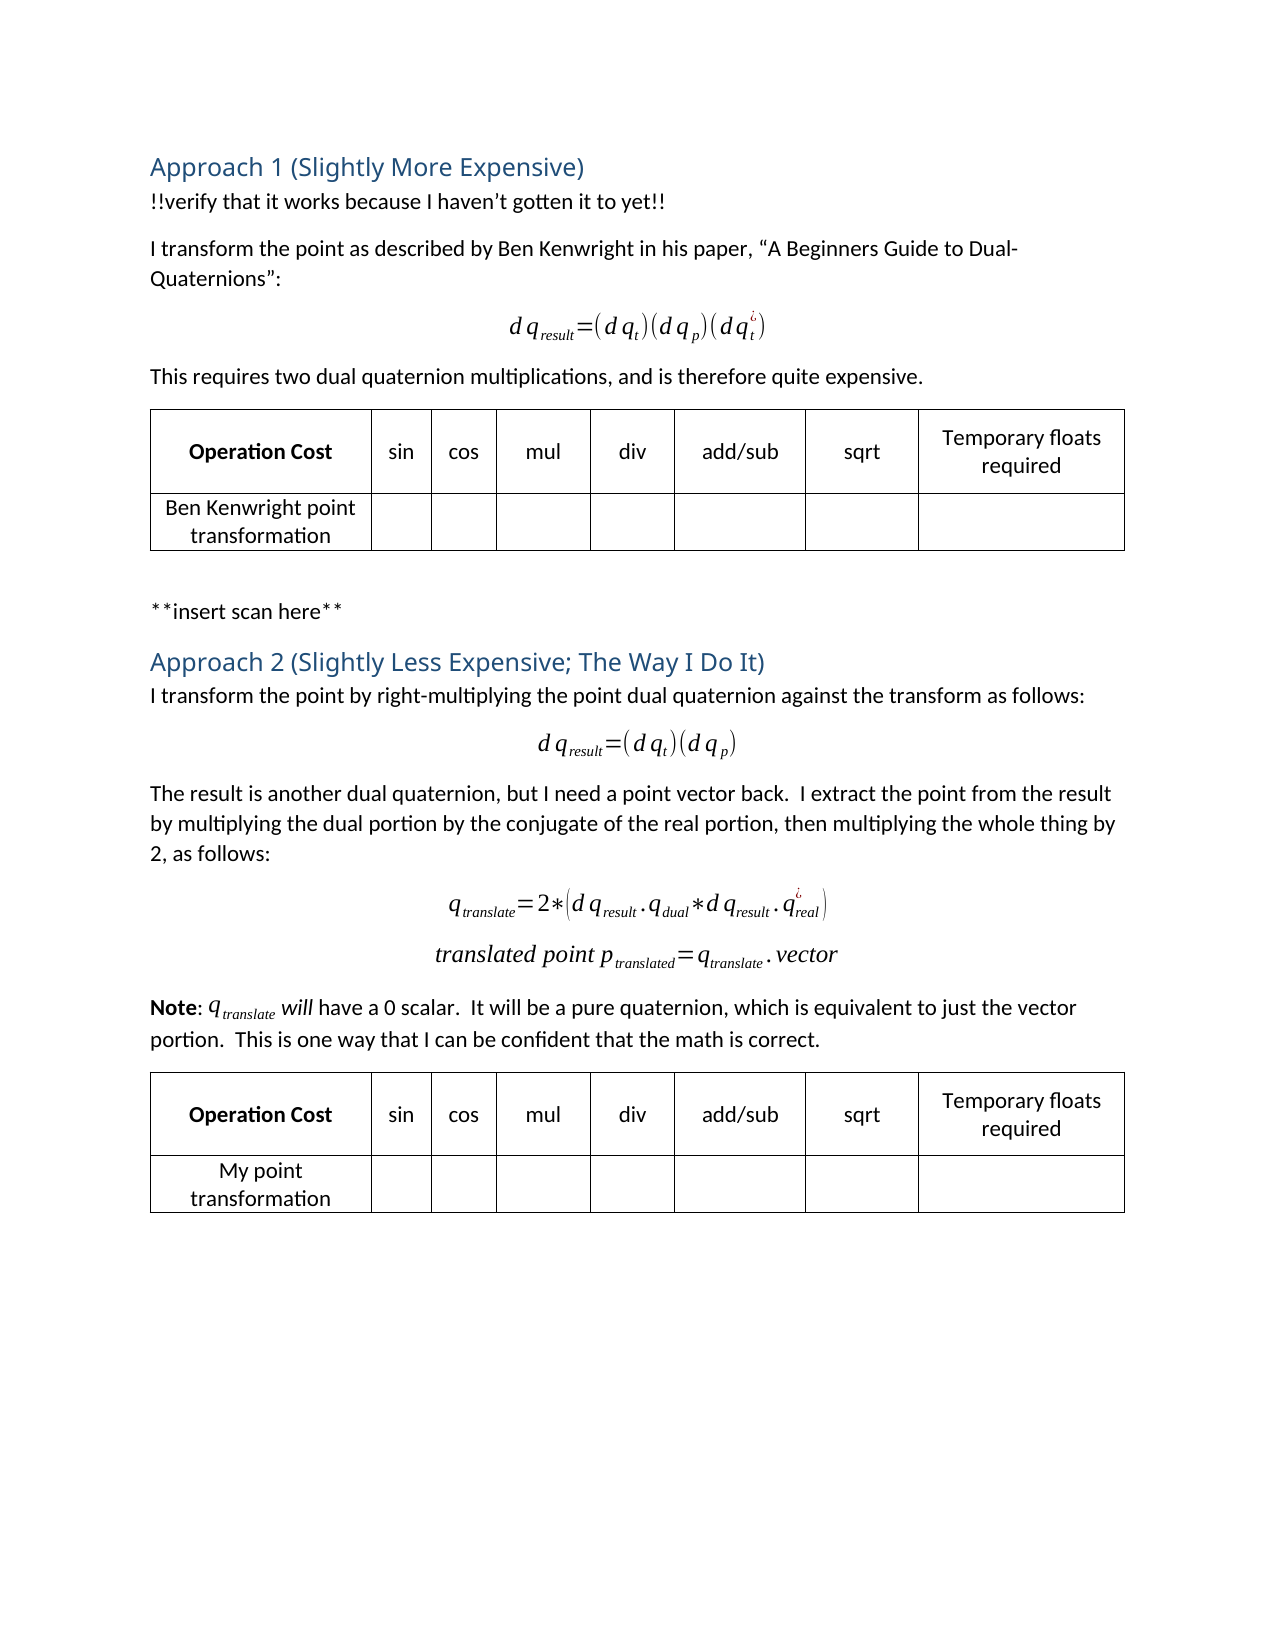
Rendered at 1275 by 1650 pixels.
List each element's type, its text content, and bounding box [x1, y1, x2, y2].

table_header add/sub [675, 410, 805, 492]
text I transform the point as described by Ben Kenwright in his paper, “A Beginners Guide to Dual-Quaternions”: [150, 234, 1125, 292]
table_header Operation Cost [151, 410, 371, 492]
table_header cos [432, 410, 496, 492]
text Note: will have a 0 scalar. It will be a pure quaternion, which is equivalent to just the vector portion. This is one way that I can be confident that the math is correct. [150, 991, 1125, 1053]
table_cell [432, 1156, 496, 1212]
table_header sin [372, 1073, 431, 1155]
table_header cos [432, 1073, 496, 1155]
table_header sqrt [806, 410, 918, 492]
text !!verify that it works because I haven’t gotten it to yet!! [150, 187, 1125, 215]
table_header mul [497, 1073, 590, 1155]
table_cell [591, 1156, 674, 1212]
table_header div [591, 1073, 674, 1155]
table_header div [591, 410, 674, 492]
table_cell [806, 1156, 918, 1212]
table_cell My point transformation [151, 1156, 371, 1212]
table_header Operation Cost [151, 1073, 371, 1155]
table_cell [806, 494, 918, 549]
text The result is another dual quaternion, but I need a point vector back. I extract the point from the result by multiplying the dual portion by the conjugate of the real portion, then multiplying the whole thing by 2, as follows: [150, 779, 1125, 867]
table_cell [432, 494, 496, 549]
table_cell [919, 494, 1124, 549]
table_header mul [497, 410, 590, 492]
table_header Temporary floats required [919, 410, 1124, 492]
table_header Temporary floats required [919, 1073, 1124, 1155]
table_cell [497, 1156, 590, 1212]
table_cell [675, 494, 805, 549]
text This requires two dual quaternion multiplications, and is therefore quite expensive. [150, 362, 1125, 390]
table_cell [497, 494, 590, 549]
text **insert scan here** [150, 597, 1125, 625]
table_cell [372, 494, 431, 549]
subtitle Approach 2 (Slightly Less Expensive; The Way I Do It) [150, 644, 1125, 678]
table_cell Ben Kenwright point transformation [151, 494, 371, 549]
table_cell [675, 1156, 805, 1212]
table_cell [591, 494, 674, 549]
table_header add/sub [675, 1073, 805, 1155]
text I transform the point by right-multiplying the point dual quaternion against the transform as follows: [150, 681, 1125, 709]
subtitle Approach 1 (Slightly More Expensive) [150, 150, 1125, 184]
table_cell [372, 1156, 431, 1212]
table_header sqrt [806, 1073, 918, 1155]
table_header sin [372, 410, 431, 492]
table_cell [919, 1156, 1124, 1212]
